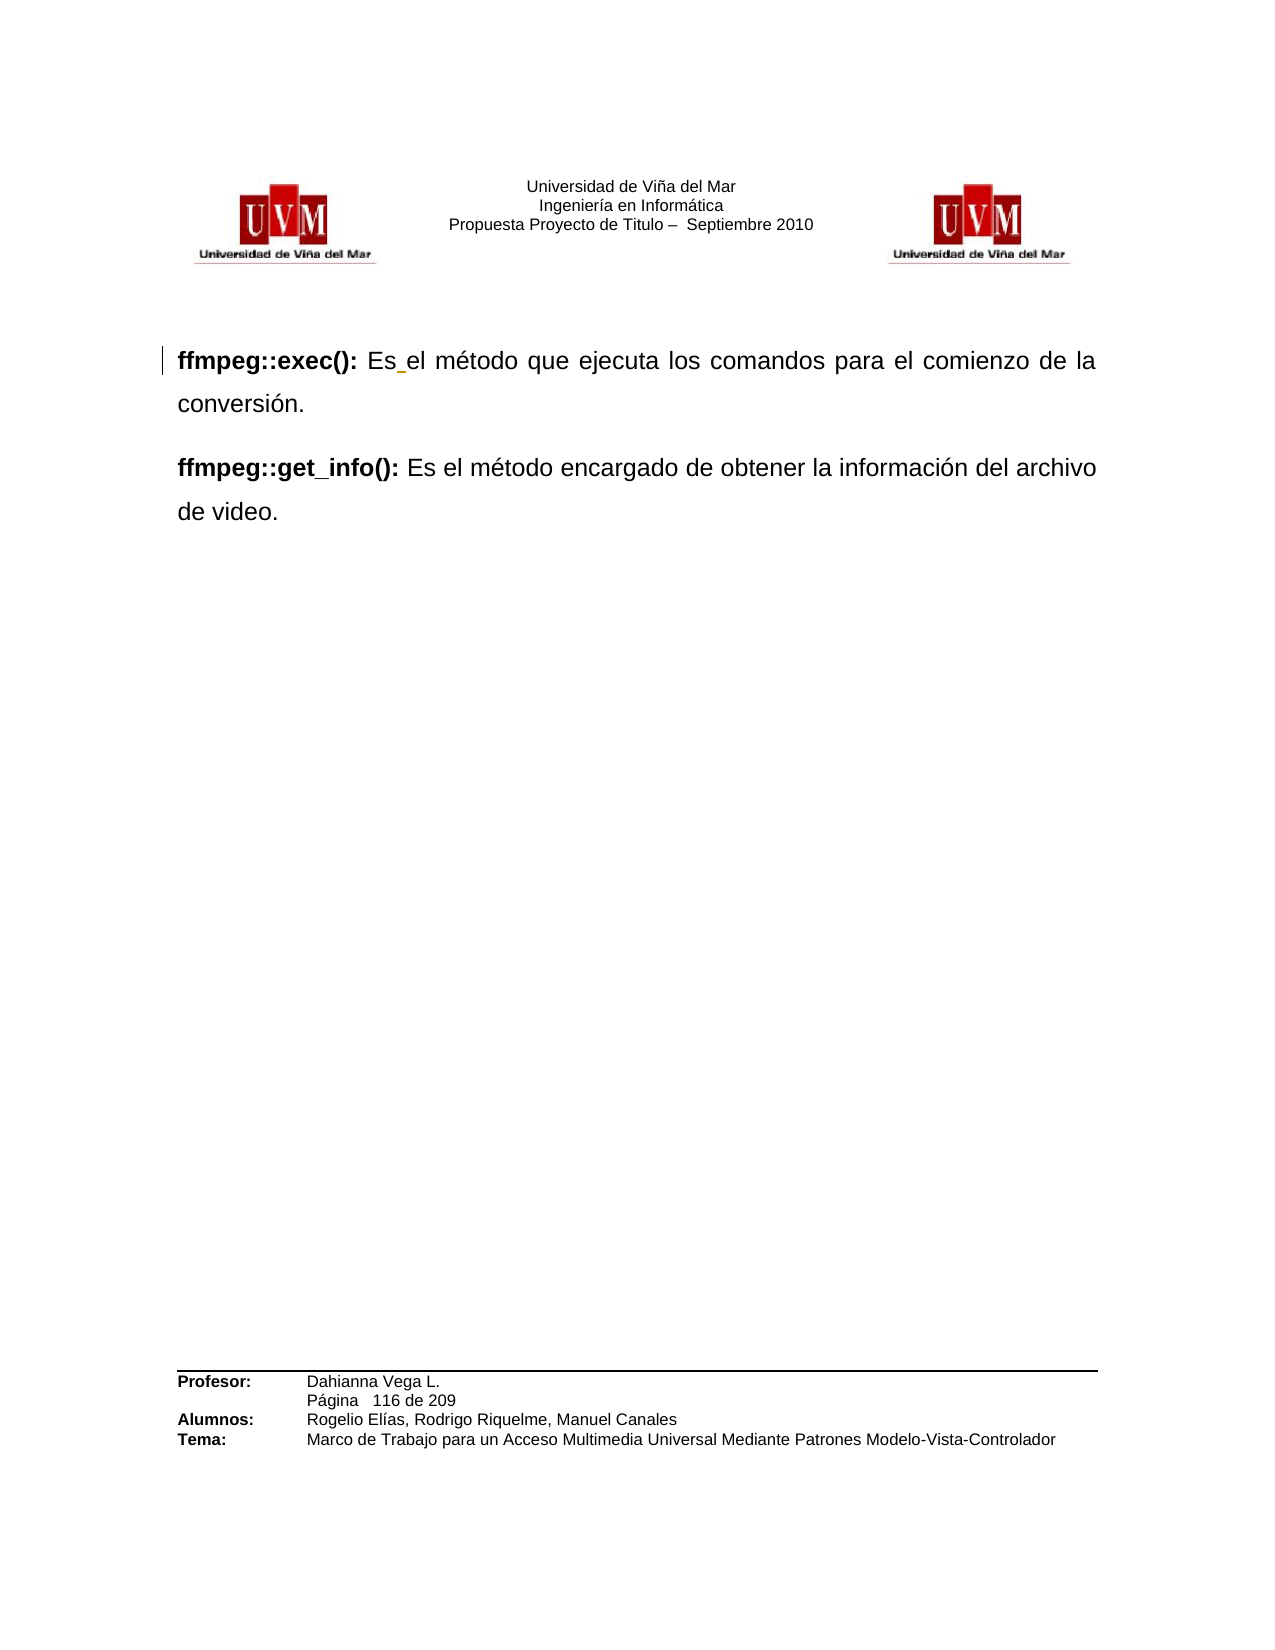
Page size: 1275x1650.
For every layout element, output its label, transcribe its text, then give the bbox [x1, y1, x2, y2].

text ffmpeg::get_info(): Es el método encargado de obtener la información del archivo de video. [177, 453, 1098, 525]
picture [177, 176, 390, 267]
text ffmpeg::exec(): Esel método que ejecuta los comandos para el comienzo de la conversión. [177, 346, 1098, 418]
picture [871, 176, 1084, 267]
